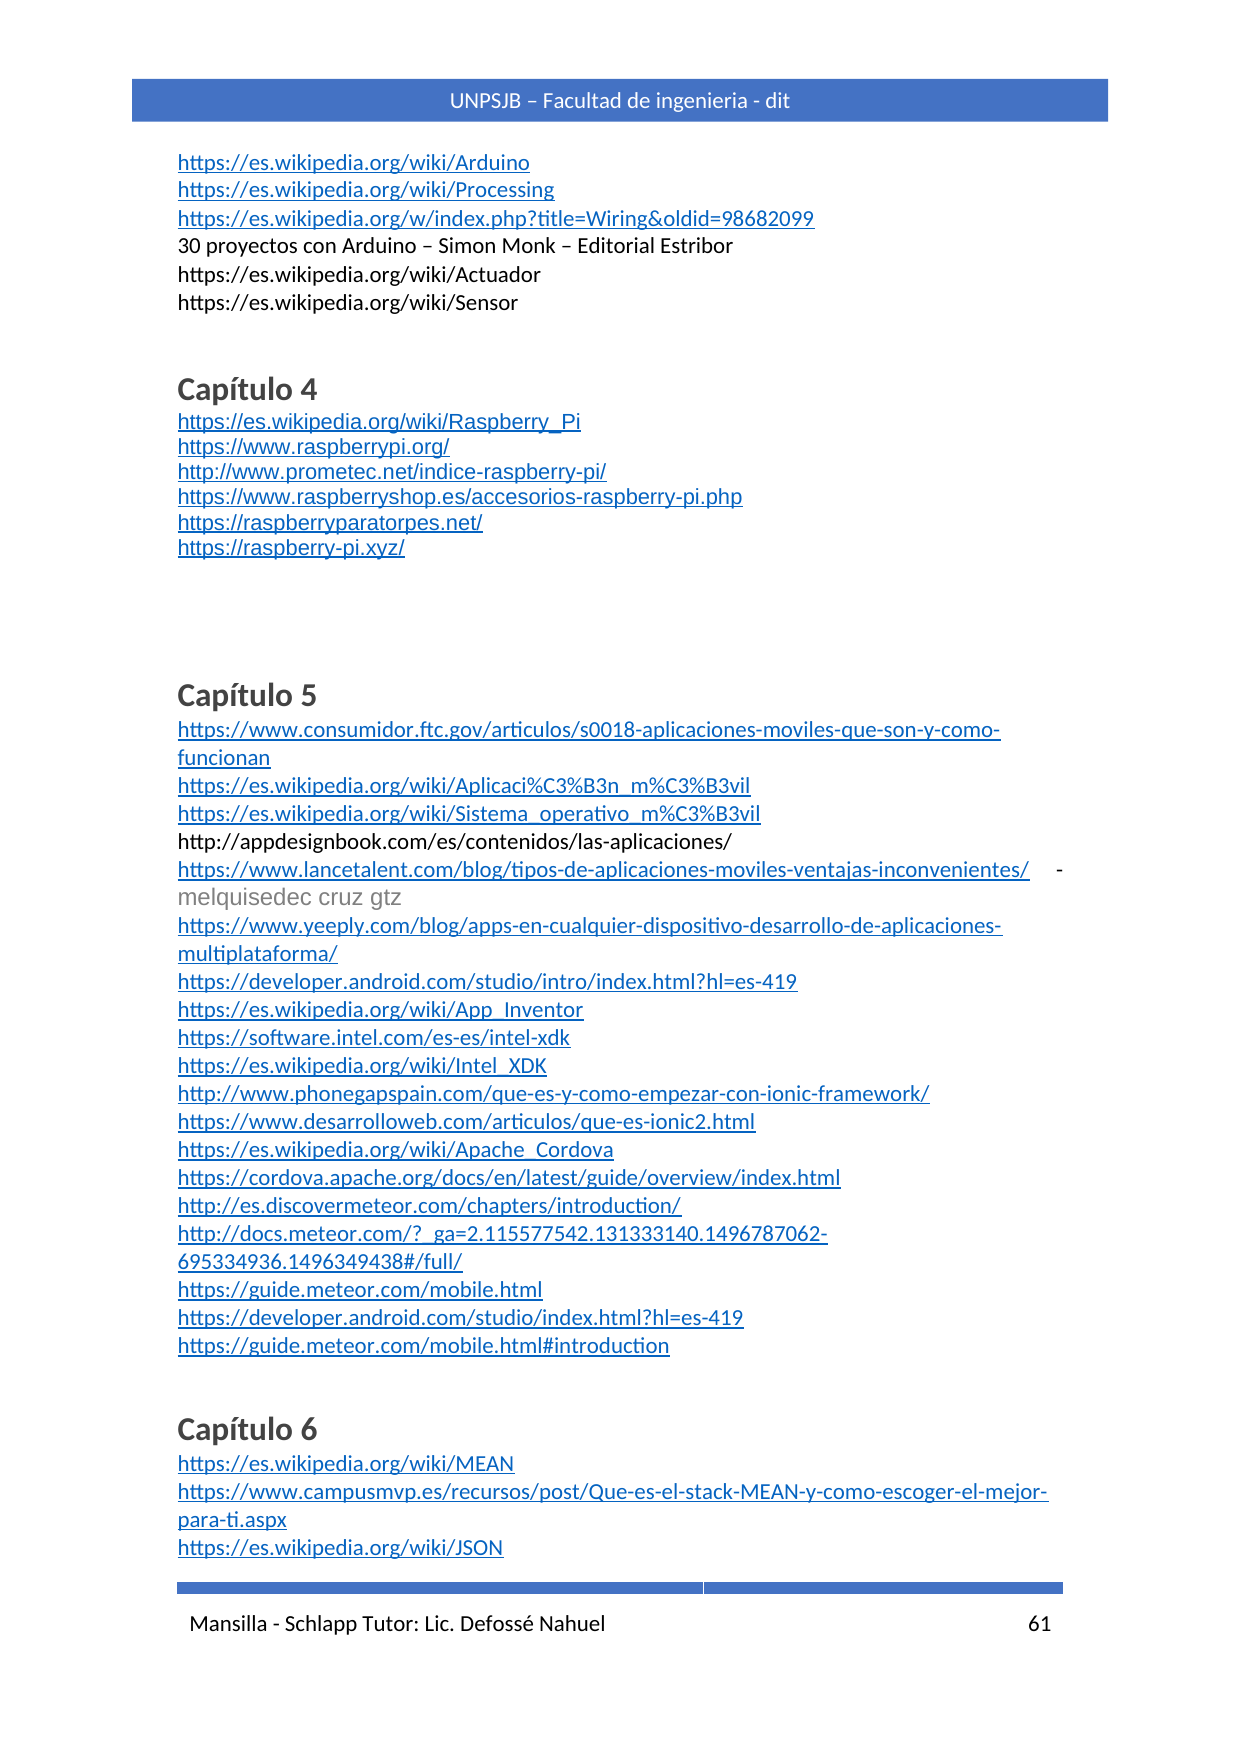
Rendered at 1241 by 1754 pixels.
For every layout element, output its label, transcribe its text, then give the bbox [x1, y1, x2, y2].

text https://es.wikipedia.org/wiki/MEAN [177, 1449, 1063, 1477]
text https://raspberryparatorpes.net/ [177, 509, 1063, 534]
text https://es.wikipedia.org/wiki/Processing [177, 176, 1063, 204]
text https://es.wikipedia.org/wiki/Aplicaci%C3%B3n_m%C3%B3vil [177, 771, 1063, 799]
text https://software.intel.com/es-es/intel-xdk [177, 1023, 1063, 1051]
text https://www.raspberryshop.es/accesorios-raspberry-pi.php [177, 484, 1063, 509]
text https://es.wikipedia.org/wiki/App_Inventor [177, 995, 1063, 1023]
text http://www.phonegapspain.com/que-es-y-como-empezar-con-ionic-framework/ [177, 1079, 1063, 1107]
text http://www.prometec.net/indice-raspberry-pi/ [177, 459, 1063, 484]
text http://appdesignbook.com/es/contenidos/las-aplicaciones/ [177, 827, 1063, 855]
text https://developer.android.com/studio/index.html?hl=es-419 [177, 1303, 1063, 1331]
text http://docs.meteor.com/?_ga=2.115577542.131333140.1496787062-695334936.1496349438#/full/ [177, 1219, 1063, 1275]
text https://www.raspberrypi.org/ [177, 434, 1063, 459]
text 30 proyectos con Arduino – Simon Monk – Editorial Estribor [177, 232, 1063, 260]
text https://www.desarrolloweb.com/articulos/que-es-ionic2.html [177, 1107, 1063, 1135]
text https://www.consumidor.ftc.gov/articulos/s0018-aplicaciones-moviles-que-son-y-como-funcionan [177, 715, 1063, 771]
text https://es.wikipedia.org/wiki/Intel_XDK [177, 1051, 1063, 1079]
text https://es.wikipedia.org/wiki/Sistema_operativo_m%C3%B3vil [177, 799, 1063, 827]
text https://es.wikipedia.org/wiki/Apache_Cordova [177, 1135, 1063, 1163]
text https://guide.meteor.com/mobile.html [177, 1275, 1063, 1303]
text https://es.wikipedia.org/wiki/Sensor [177, 288, 1063, 316]
text https://www.campusmvp.es/recursos/post/Que-es-el-stack-MEAN-y-como-escoger-el-mejor-para-ti.aspx [177, 1477, 1063, 1533]
text http://es.discovermeteor.com/chapters/introduction/ [177, 1191, 1063, 1219]
text https://es.wikipedia.org/wiki/Raspberry_Pi [177, 408, 1063, 434]
text https://developer.android.com/studio/intro/index.html?hl=es-419 [177, 967, 1063, 995]
subtitle Capítulo 5 [177, 674, 1063, 715]
text https://raspberry-pi.xyz/ [177, 534, 1063, 560]
text https://es.wikipedia.org/w/index.php?title=Wiring&oldid=98682099 [177, 204, 1063, 232]
text https://es.wikipedia.org/wiki/Arduino [177, 148, 1063, 176]
text https://es.wikipedia.org/wiki/JSON [177, 1533, 1063, 1561]
subtitle Capítulo 6 [177, 1408, 1063, 1449]
text https://guide.meteor.com/mobile.html#introduction [177, 1331, 1063, 1359]
text https://www.lancetalent.com/blog/tipos-de-aplicaciones-moviles-ventajas-inconvenientes/ - melquisedec cruz gtz [177, 855, 1063, 911]
text https://es.wikipedia.org/wiki/Actuador [177, 260, 1063, 288]
text https://cordova.apache.org/docs/en/latest/guide/overview/index.html [177, 1163, 1063, 1191]
subtitle Capítulo 4 [177, 368, 1063, 408]
text https://www.yeeply.com/blog/apps-en-cualquier-dispositivo-desarrollo-de-aplicaciones-multiplataforma/ [177, 911, 1063, 967]
